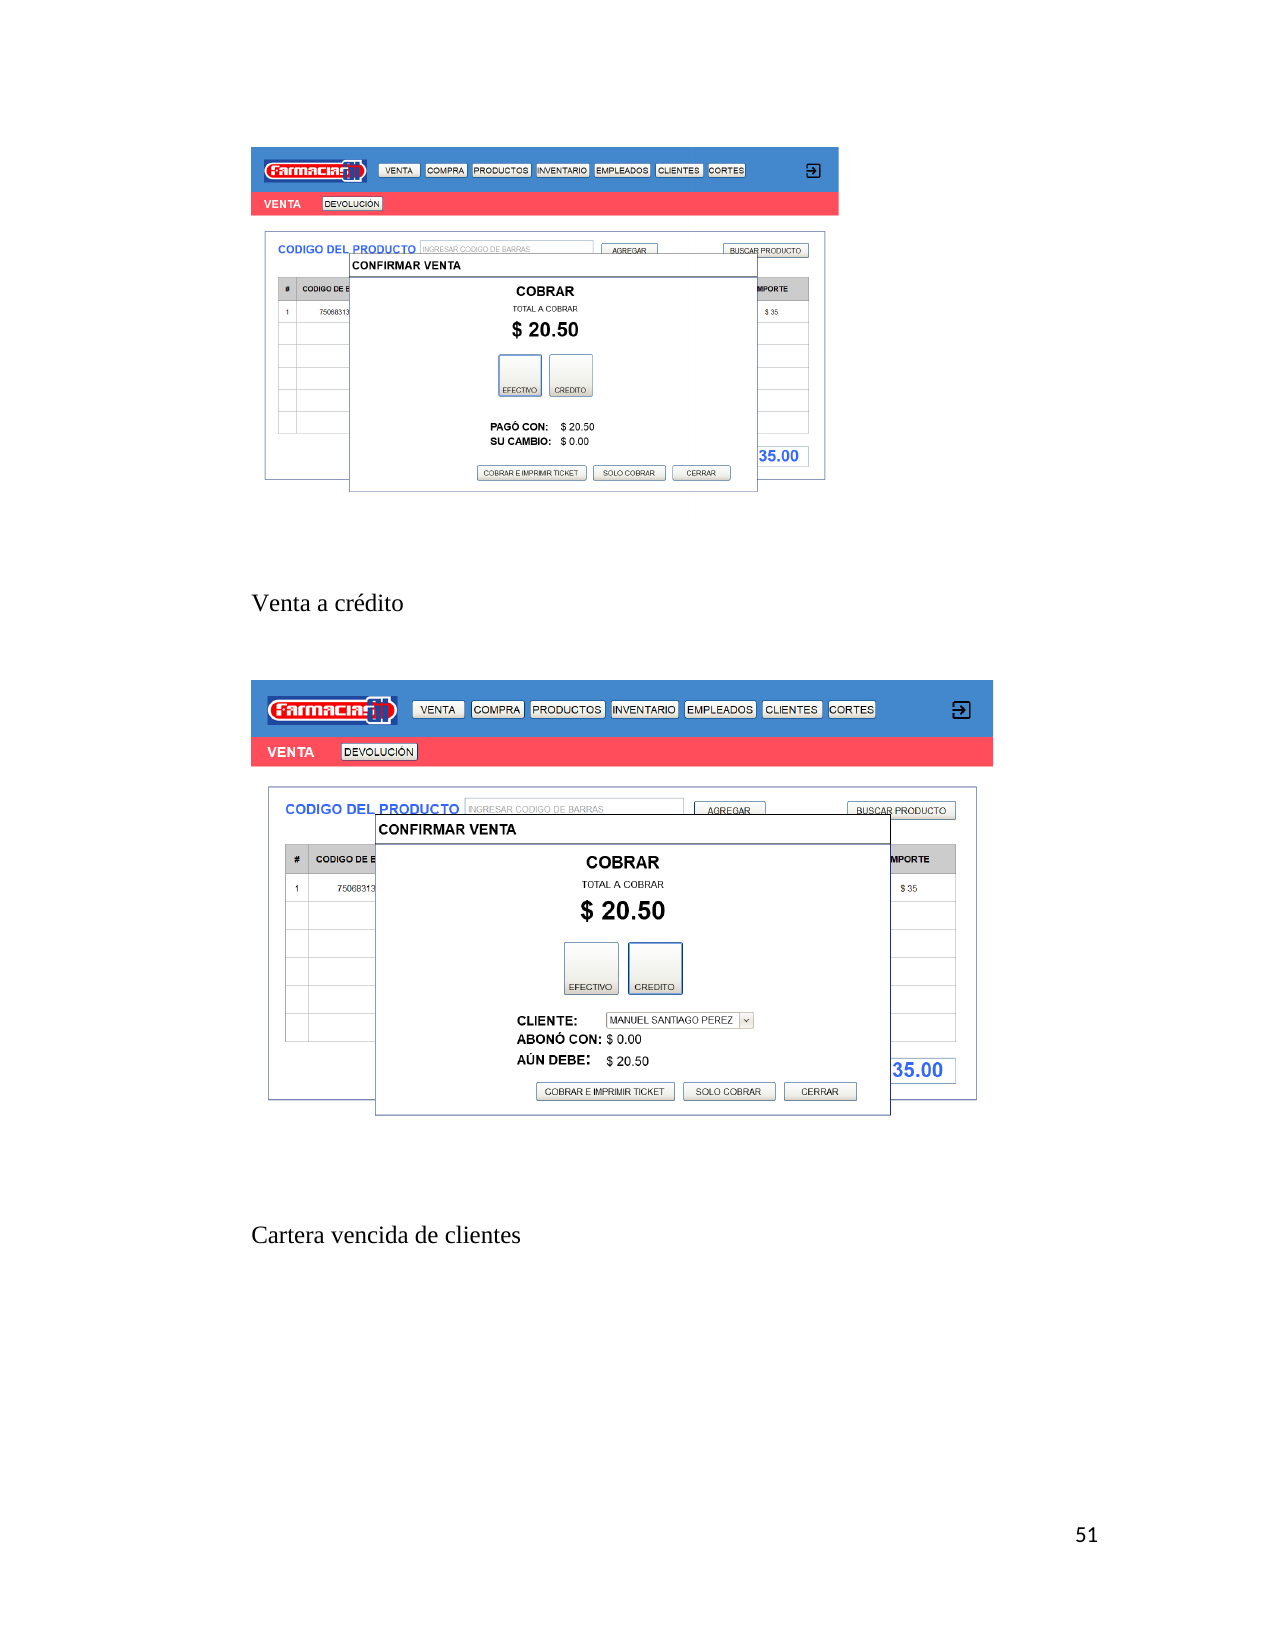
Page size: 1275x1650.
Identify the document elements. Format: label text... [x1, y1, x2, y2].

picture [251, 147, 839, 524]
text Venta a crédito [177, 588, 1098, 616]
picture [251, 680, 994, 1156]
text Cartera vencida de clientes [177, 1220, 1098, 1248]
